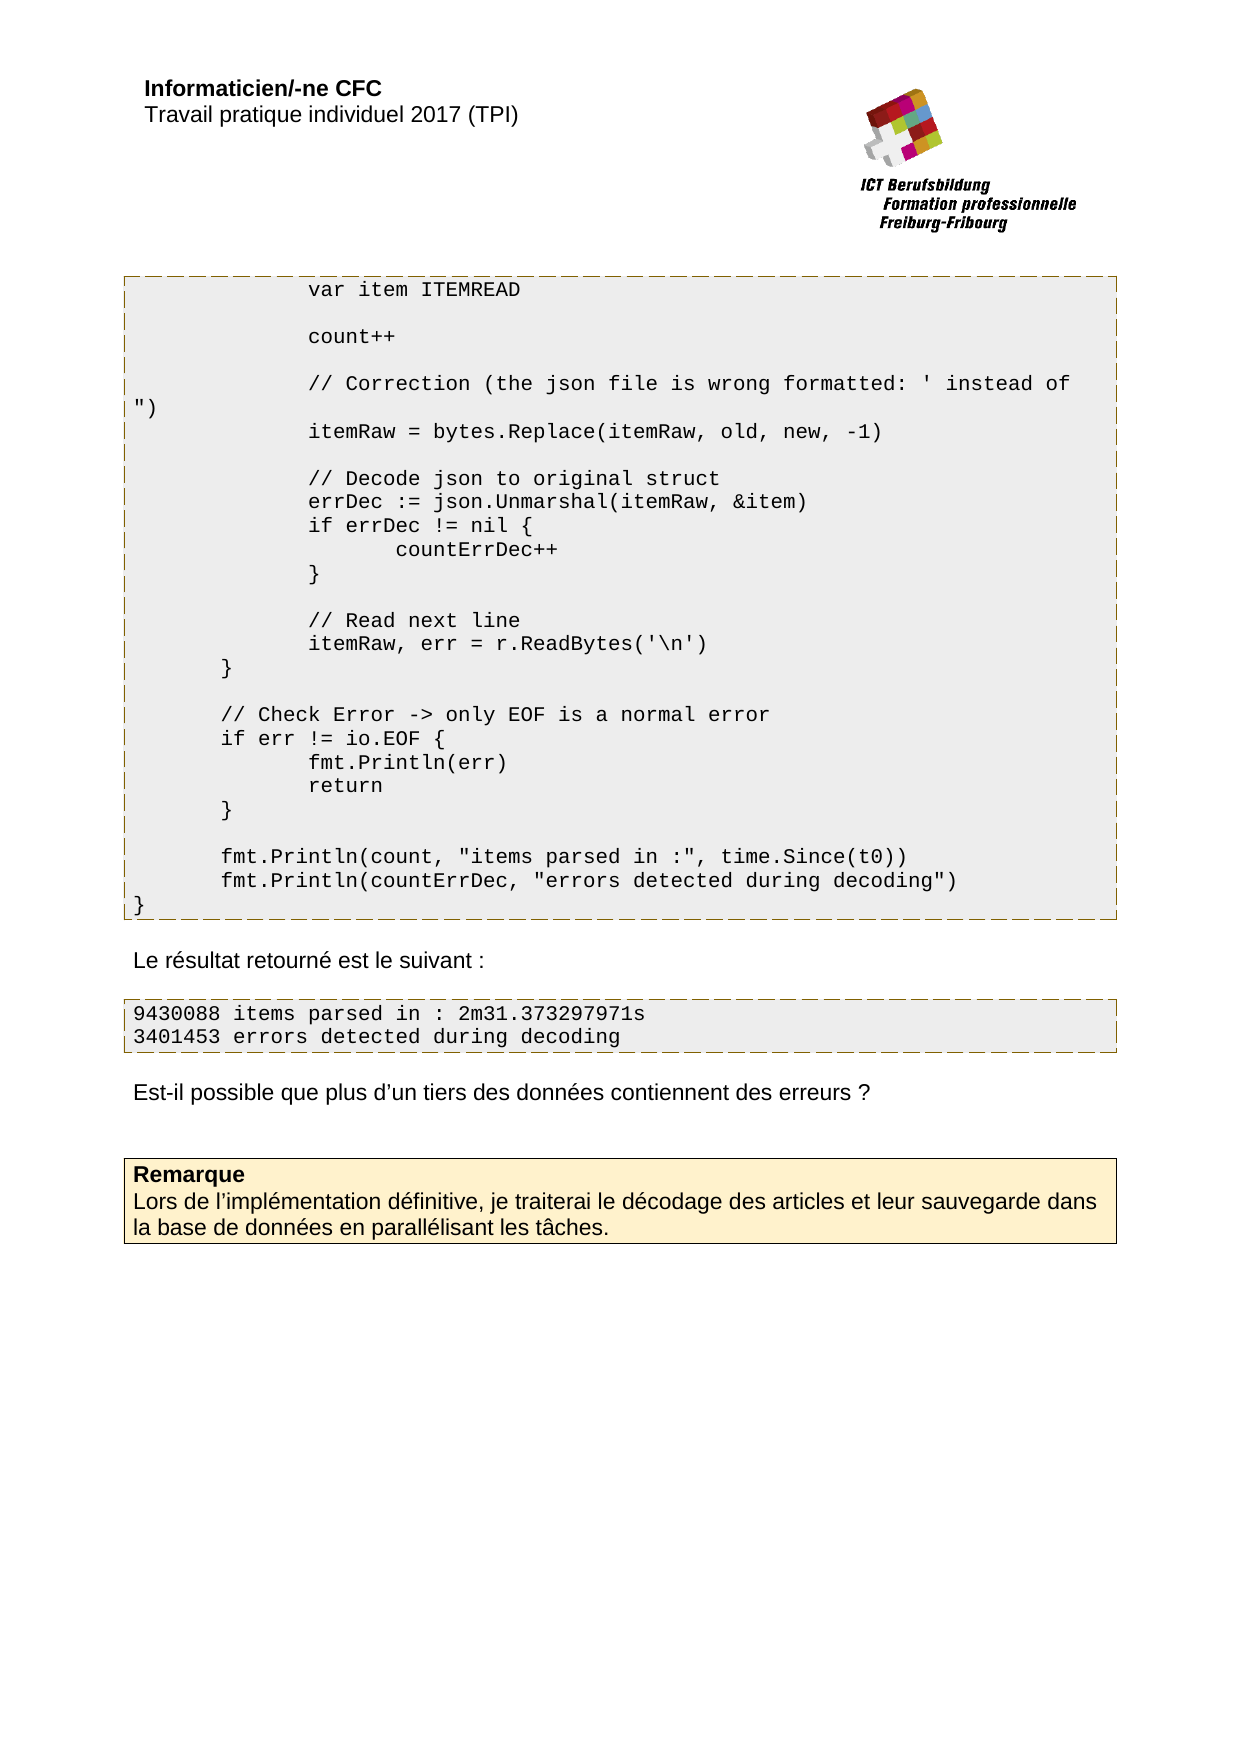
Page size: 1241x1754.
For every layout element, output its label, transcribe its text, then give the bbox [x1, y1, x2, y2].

text Remarque [125, 1159, 1116, 1185]
text 3401453 errors detected during decoding [123, 1023, 1117, 1053]
text Est-il possible que plus d’un tiers des données contiennent des erreurs ? [133, 1079, 1107, 1106]
picture [836, 75, 1097, 250]
text Le résultat retourné est le suivant : [133, 947, 1107, 973]
text Lors de l’implémentation définitive, je traiterai le décodage des articles et leur sauvegarde dans la base de données en parallélisant les tâches. [125, 1185, 1116, 1243]
text 9430088 items parsed in : 2m31.373297971s [123, 999, 1117, 1023]
